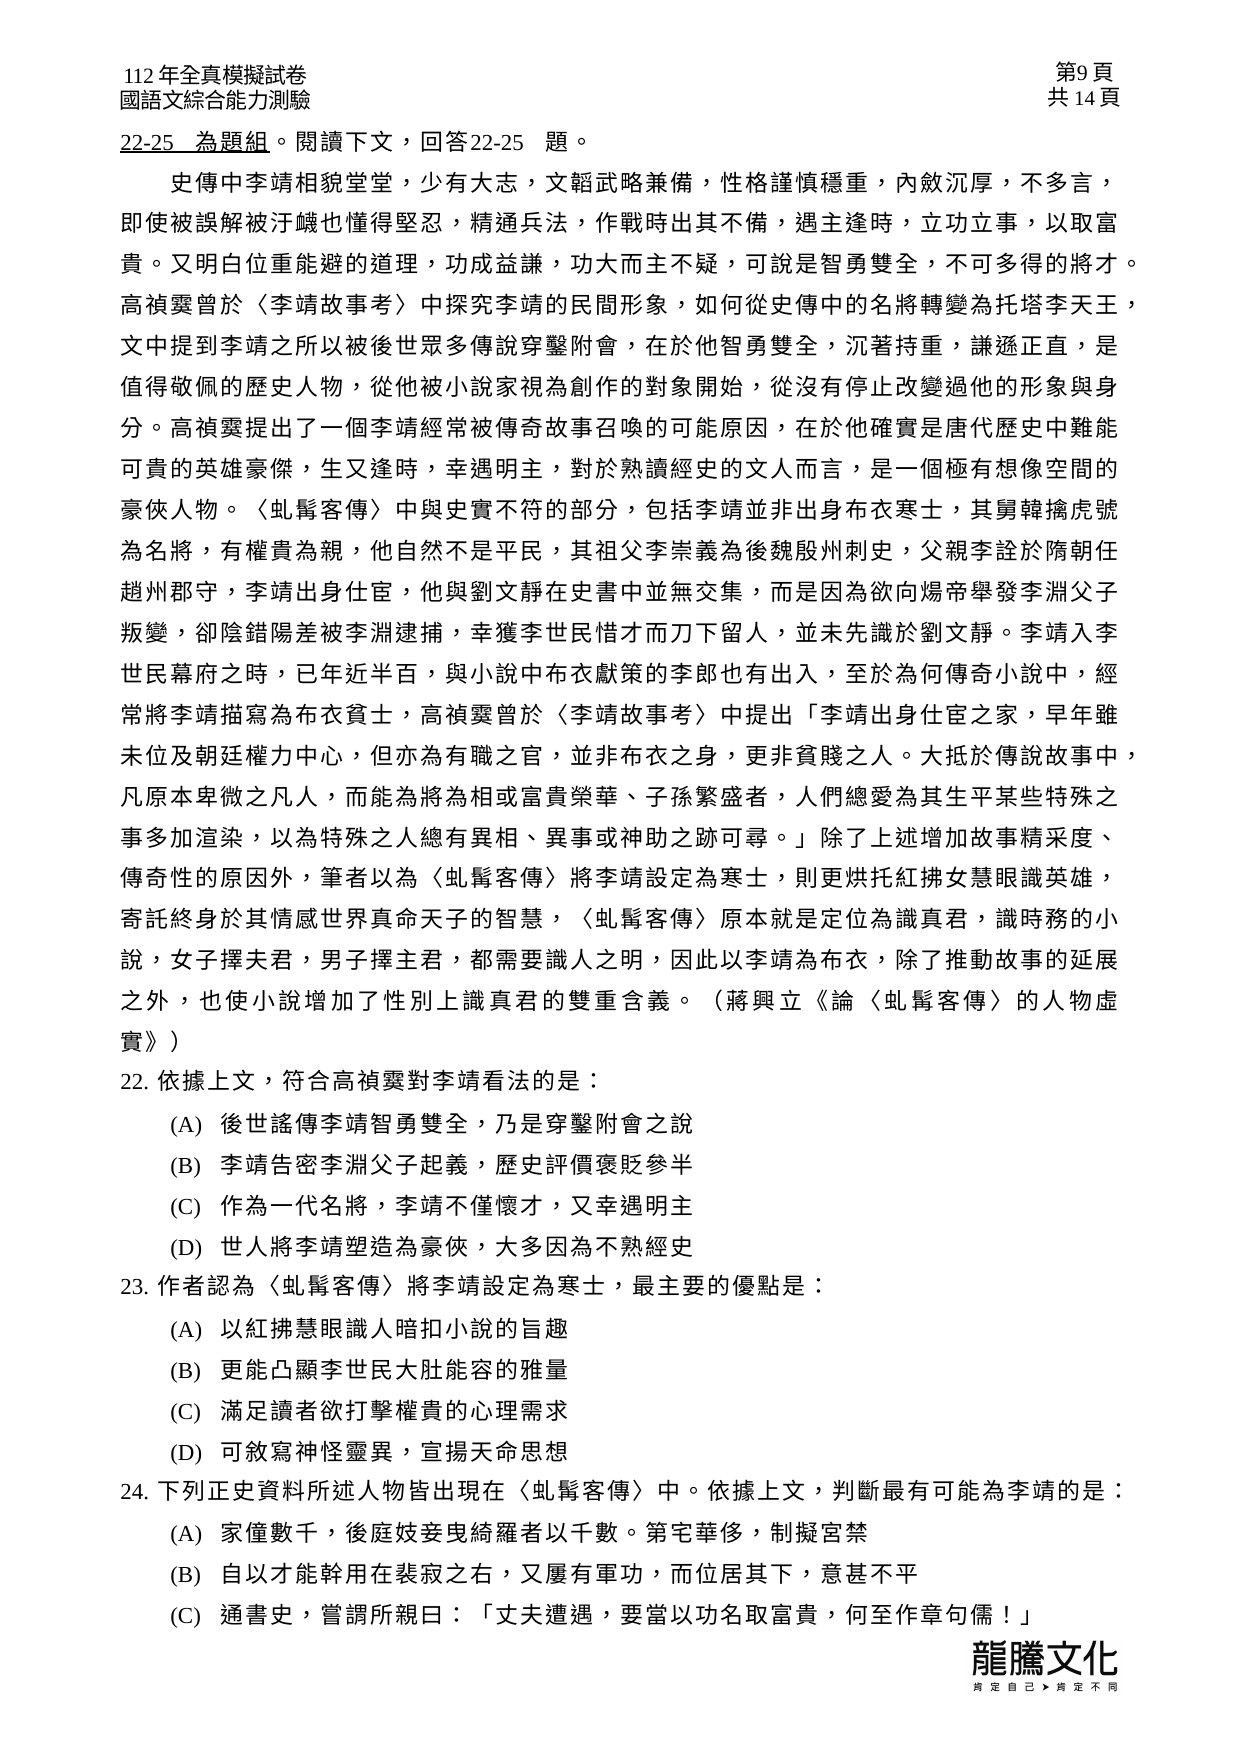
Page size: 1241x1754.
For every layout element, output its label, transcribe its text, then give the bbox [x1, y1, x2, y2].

text 23. 作者認為〈虬髯客傳〉將李靖設定為寒士，最主要的優點是： (A)以紅拂慧眼識人暗扣小說的旨趣 (B)更能凸顯李世民大肚能容的雅量 (C)滿足讀者欲打擊權貴的心理需求 (D)可敘寫神怪靈異，宣揚天命思想 [120, 1266, 1120, 1471]
picture [963, 1638, 1123, 1695]
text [120, 1471, 1120, 1634]
text 史傳中李靖相貌堂堂，少有大志，文韜武略兼備，性格謹慎穩重，內斂沉厚，不多言，即使被誤解被汙衊也懂得堅忍，精通兵法，作戰時出其不備，遇主逢時，立功立事，以取富貴。又明白位重能避的道理，功成益謙，功大而主不疑，可說是智勇雙全，不可多得的將才。高禎霙曾於〈李靖故事考〉中探究李靖的民間形象，如何從史傳中的名將轉變為托塔李天王，文中提到李靖之所以被後世眾多傳說穿鑿附會，在於他智勇雙全，沉著持重，謙遜正直，是值得敬佩的歷史人物，從他被小說家視為創作的對象開始，從沒有停止改變過他的形象與身分。高禎霙提出了一個李靖經常被傳奇故事召喚的可能原因，在於他確實是唐代歷史中難能可貴的英雄豪傑，生又逢時，幸遇明主，對於熟讀經史的文人而言，是一個極有想像空間的豪俠人物。〈虬髯客傳〉中與史實不符的部分，包括李靖並非出身布衣寒士，其舅韓擒虎號為名將，有權貴為親，他自然不是平民，其祖父李崇義為後魏殷州刺史，父親李詮於隋朝任趙州郡守，李靖出身仕宦，他與劉文靜在史書中並無交集，而是因為欲向煬帝舉發李淵父子叛變，卻陰錯陽差被李淵逮捕，幸獲李世民惜才而刀下留人，並未先識於劉文靜。李靖入李世民幕府之時，已年近半百，與小說中布衣獻策的李郎也有出入，至於為何傳奇小說中，經常將李靖描寫為布衣貧士，高禎霙曾於〈李靖故事考〉中提出「李靖出身仕宦之家，早年雖未位及朝廷權力中心，但亦為有職之官，並非布衣之身，更非貧賤之人。大抵於傳說故事中，凡原本卑微之凡人，而能為將為相或富貴榮華、子孫繁盛者，人們總愛為其生平某些特殊之事多加渲染，以為特殊之人總有異相、異事或神助之跡可尋。」除了上述增加故事精采度、傳奇性的原因外，筆者以為〈虬髯客傳〉將李靖設定為寒士，則更烘托紅拂女慧眼識英雄，寄託終身於其情感世界真命天子的智慧，〈虬髯客傳〉原本就是定位為識真君，識時務的小說，女子擇夫君，男子擇主君，都需要識人之明，因此以李靖為布衣，除了推動故事的延展之外，也使小說增加了性別上識真君的雙重含義。（蔣興立《論〈虬髯客傳〉的人物虛實》） [120, 161, 1120, 1061]
text 22-25為題組。閱讀下文，回答22-25題。 [120, 119, 1120, 161]
text 22. 依據上文，符合高禎霙對李靖看法的是： (A)後世謠傳李靖智勇雙全，乃是穿鑿附會之說 (B)李靖告密李淵父子起義，歷史評價褒貶參半 (C)作為一代名將，李靖不僅懷才，又幸遇明主 (D)世人將李靖塑造為豪俠，大多因為不熟經史 [120, 1061, 1120, 1266]
